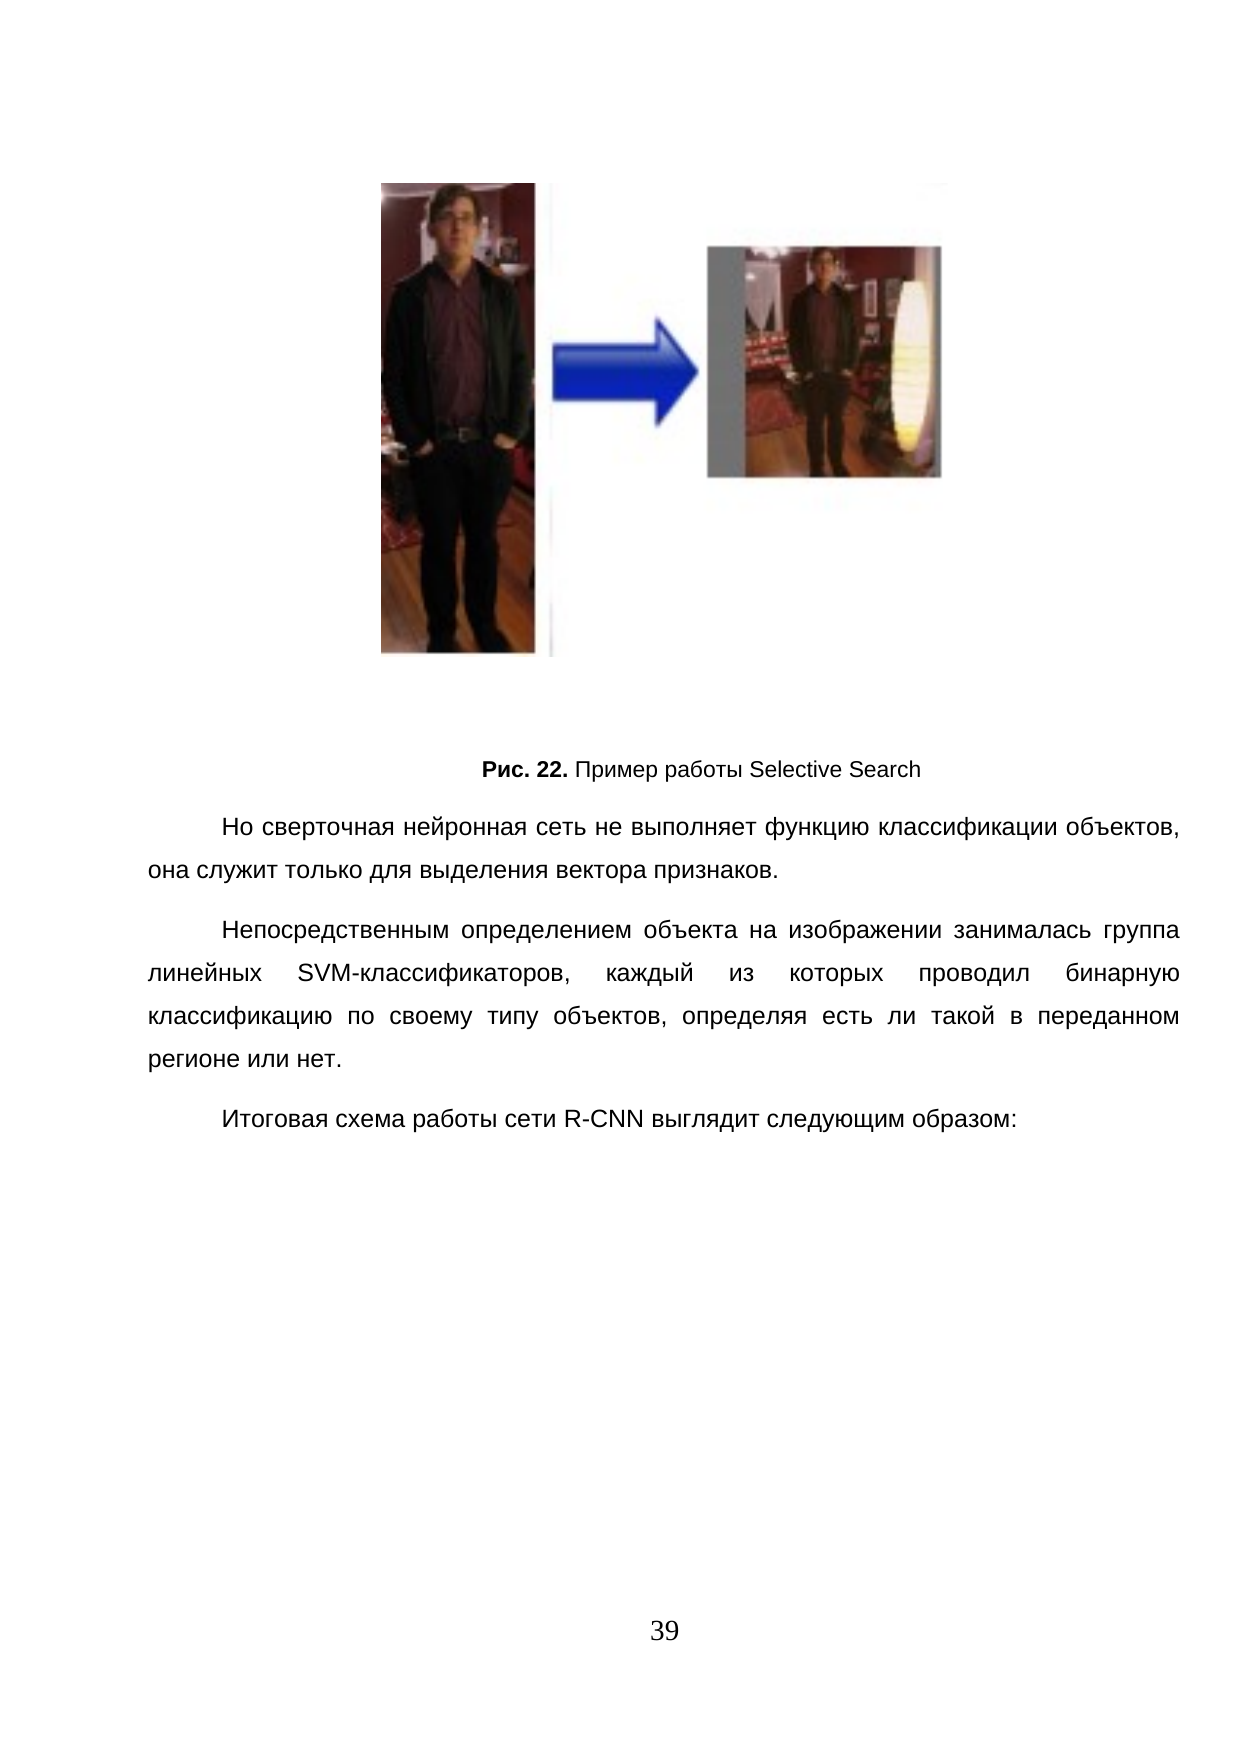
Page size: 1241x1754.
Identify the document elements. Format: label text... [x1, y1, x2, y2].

text Но сверточная нейронная сеть не выполняет функцию классификации объектов, она служит только для выделения вектора признаков. [148, 812, 1181, 884]
text Итоговая схема работы сети R-CNN выглядит следующим образом: [148, 1104, 1181, 1133]
text Рис. 22. Пример работы Selective Search [148, 756, 1181, 782]
text Непосредственным определением объекта на изображении занималась группа линейных SVM-классификаторов, каждый из которых проводил бинарную классификацию по своему типу объектов, определяя есть ли такой в переданном регионе или нет. [148, 915, 1181, 1073]
picture [381, 183, 948, 657]
